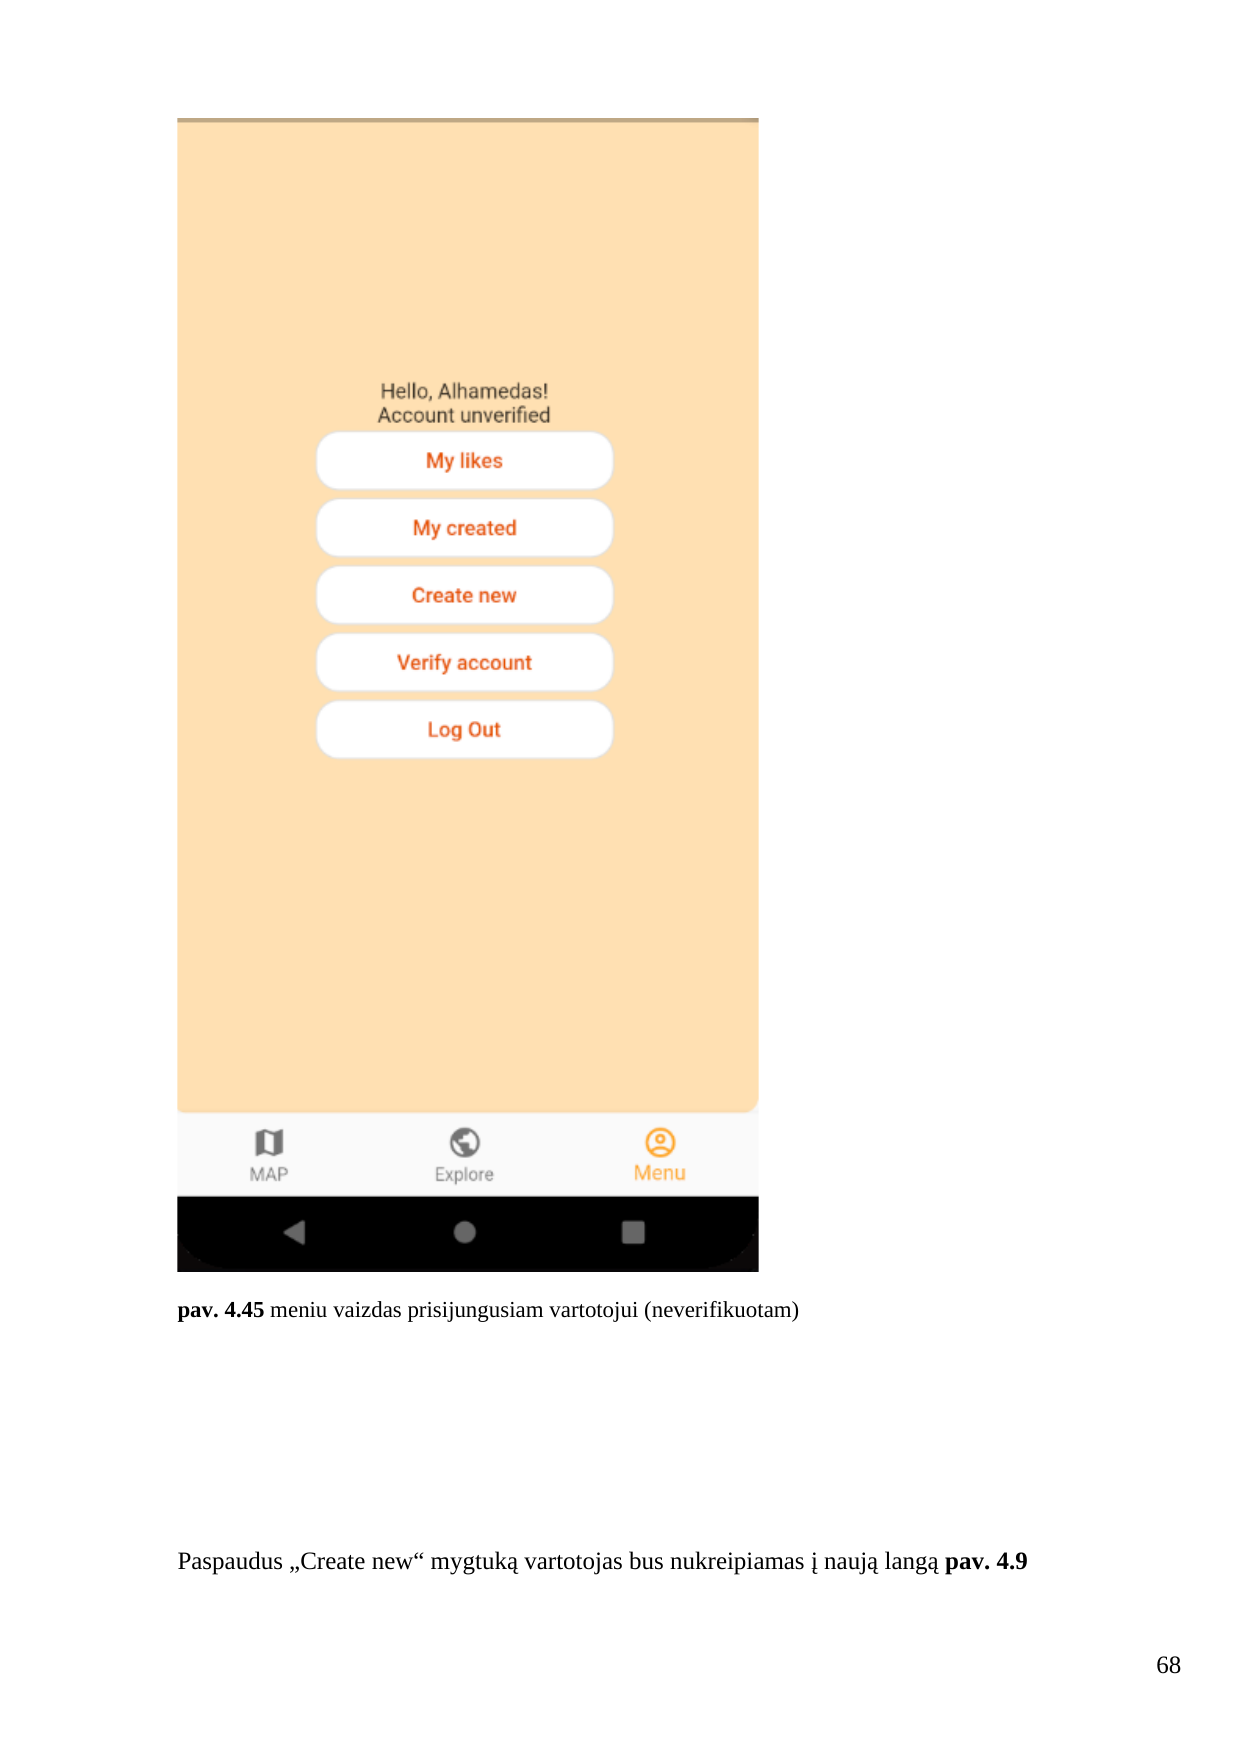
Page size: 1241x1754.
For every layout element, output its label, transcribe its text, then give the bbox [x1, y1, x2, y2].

text Paspaudus „Create new“ mygtuką vartotojas bus nukreipiamas į naują langą pav. 4.9 [177, 1546, 1181, 1574]
picture [177, 118, 759, 1272]
